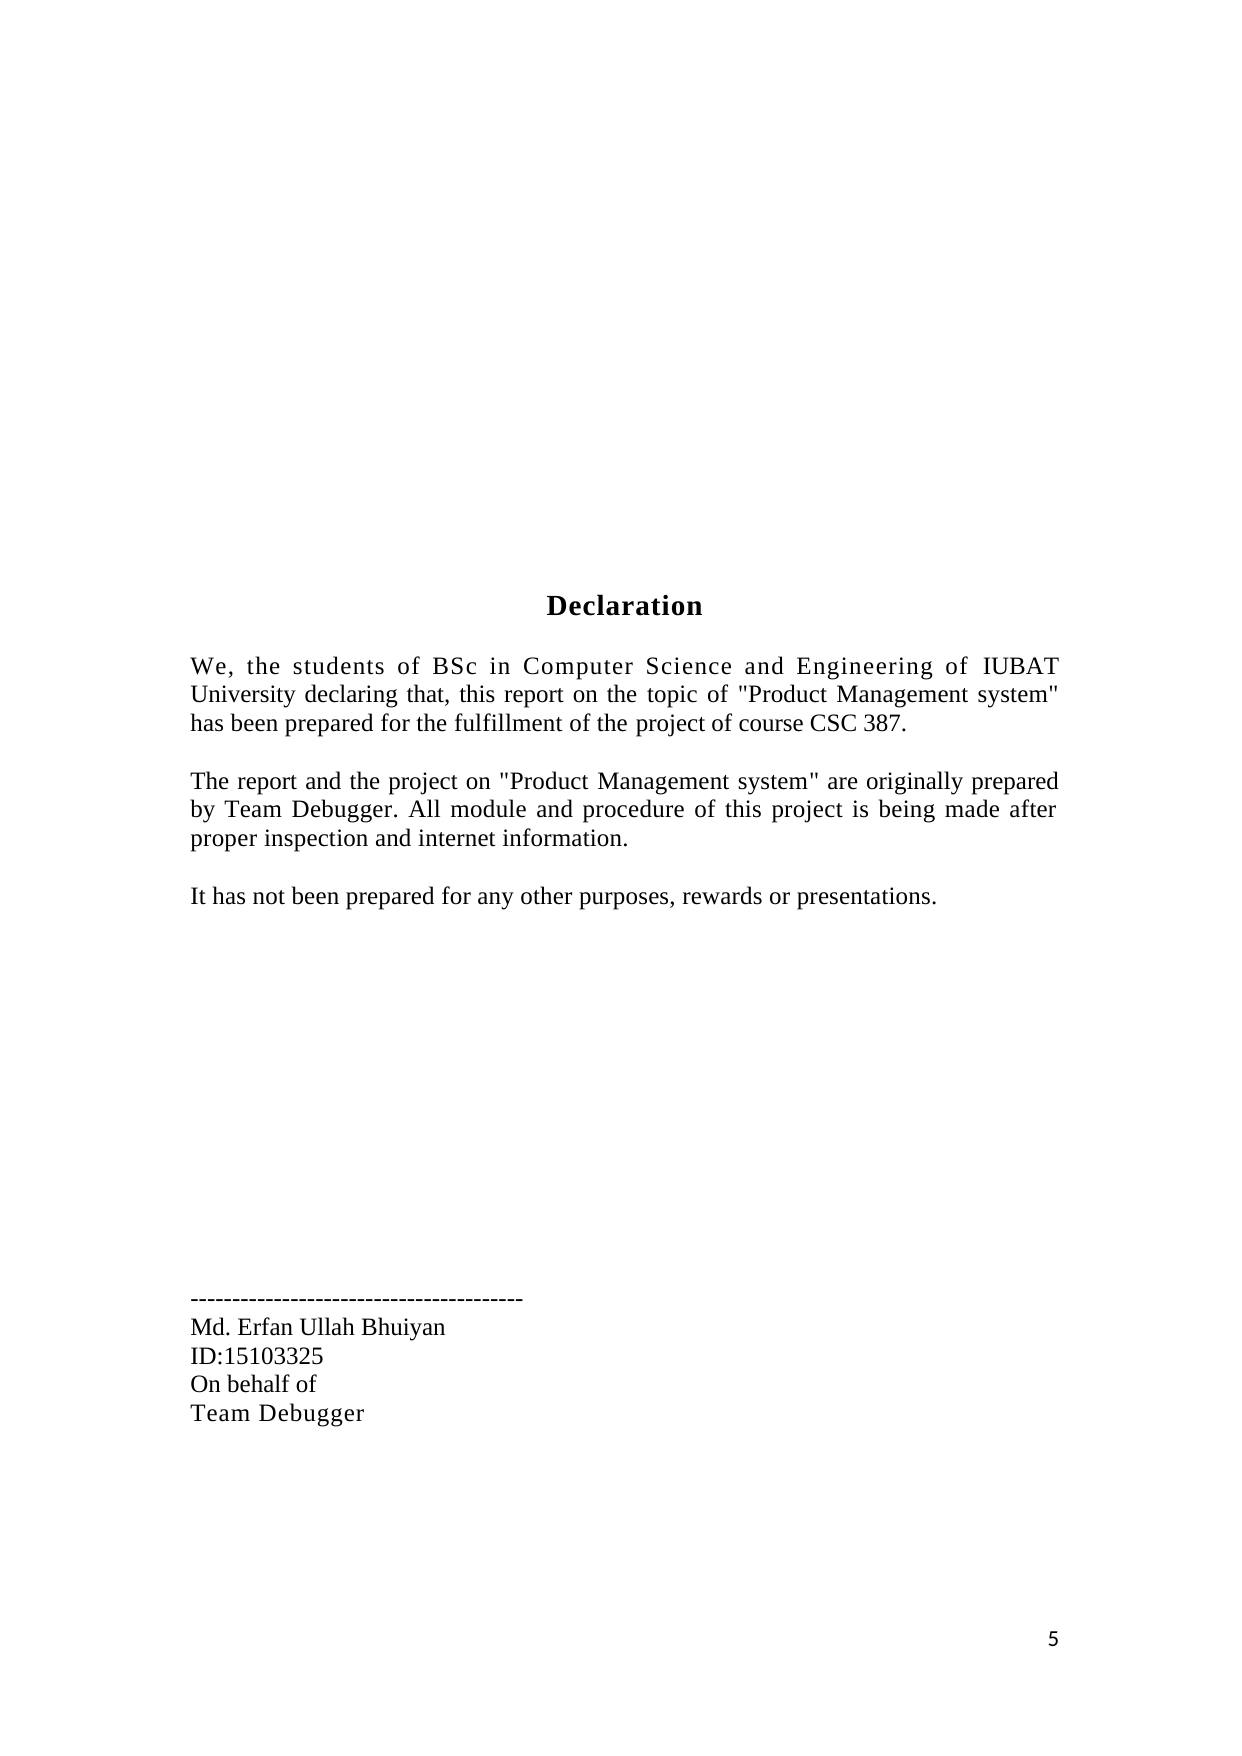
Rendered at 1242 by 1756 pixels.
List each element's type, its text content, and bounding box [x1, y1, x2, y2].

text Md. Erfan Ullah Bhuiyan [190, 1312, 1059, 1341]
text The report and the project on "Product Management system" are originally prepared by Team Debugger. All module and procedure of this project is being made after proper inspection and internet information. [190, 766, 1059, 852]
text ID:15103325 [190, 1341, 1059, 1369]
text On behalf of [190, 1369, 1059, 1398]
text Team Debugger [190, 1398, 1059, 1427]
text It has not been prepared for any other purposes, rewards or presentations. [190, 881, 1059, 909]
text We, the students of BSc in Computer Science and Engineering of IUBAT University declaring that, this report on the topic of "Product Management system" has been prepared for the fulfillment of the project of course CSC 387. [190, 651, 1059, 737]
text Declaration [190, 588, 1059, 622]
text ---------------------------------------- [190, 1283, 1059, 1312]
